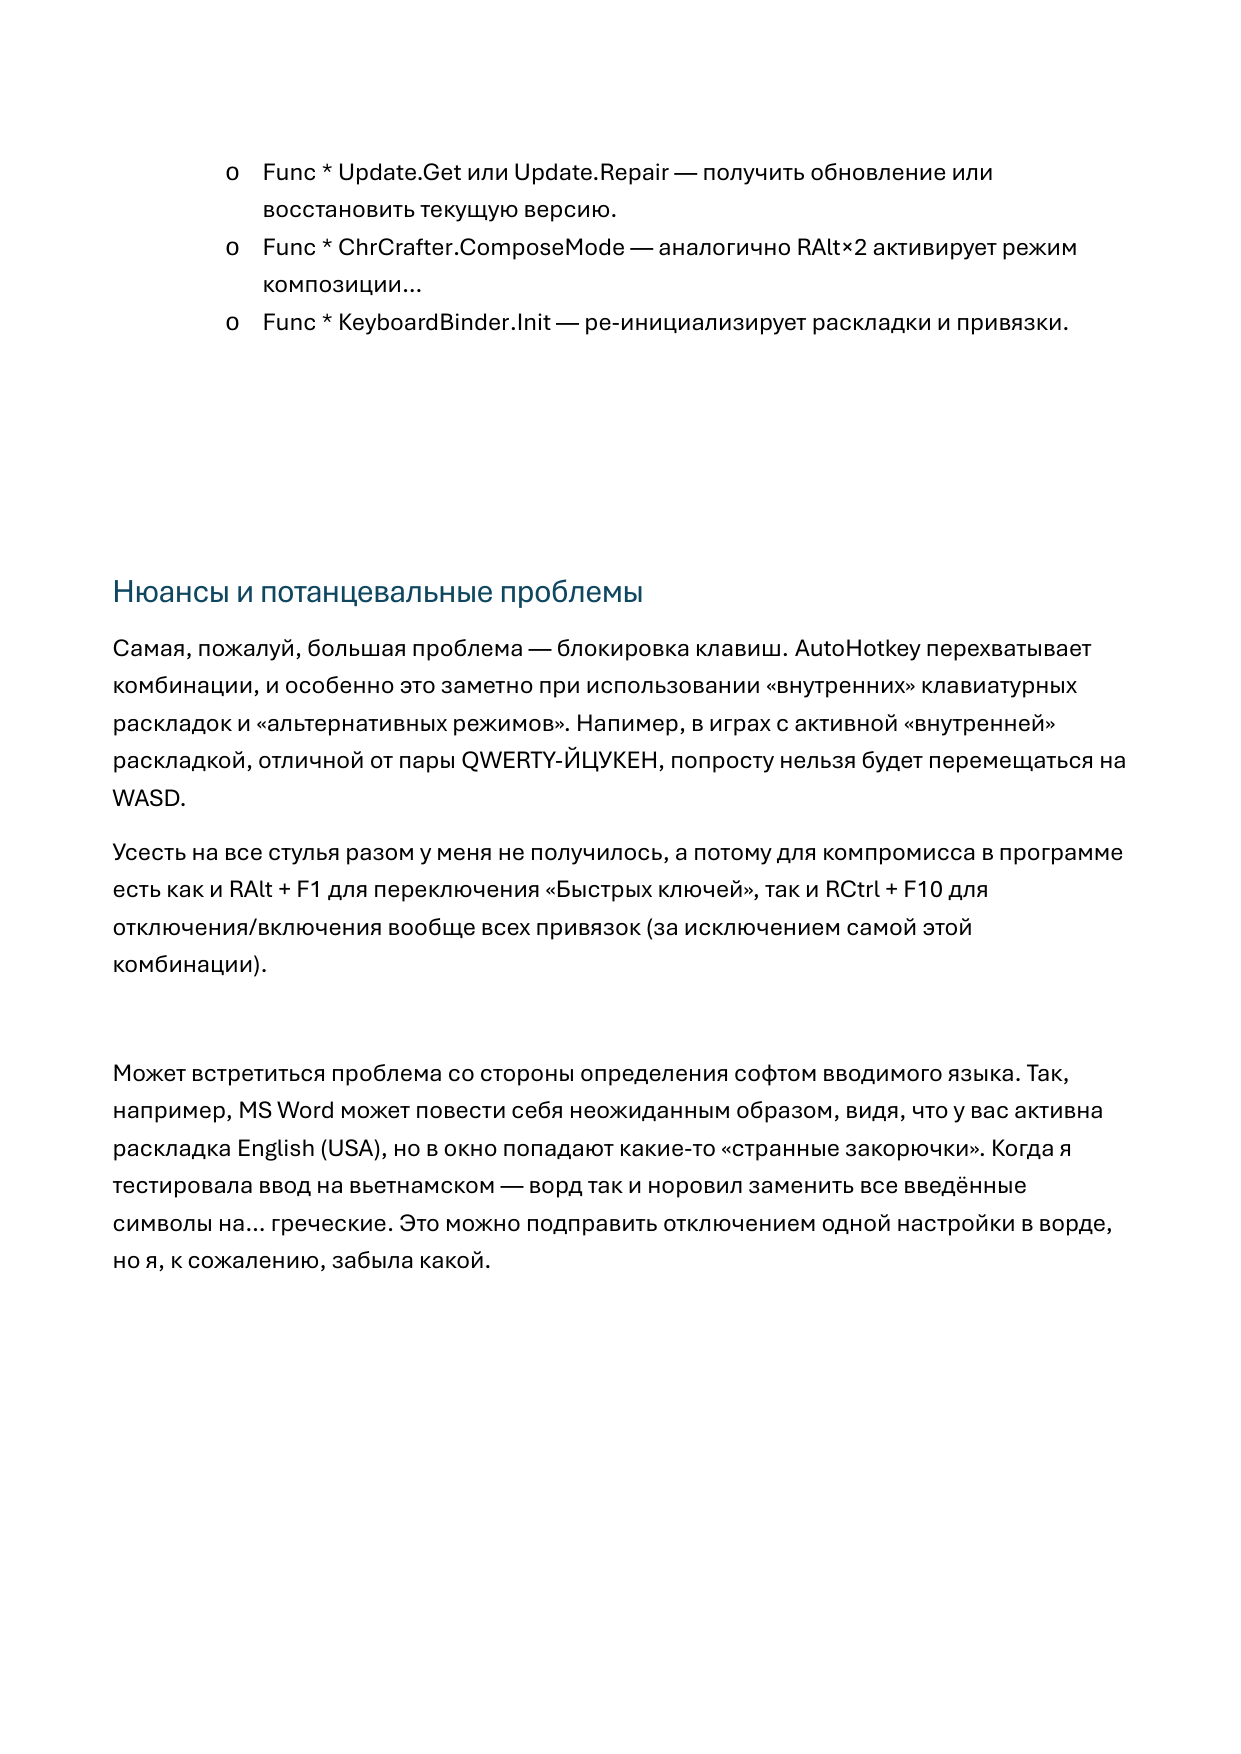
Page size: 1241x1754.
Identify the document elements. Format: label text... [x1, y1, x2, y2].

subtitle Нюансы и потанцевальные проблемы [112, 571, 1128, 612]
text Может встретиться проблема со стороны определения софтом вводимого языка. Так, например, MS Word может повести себя неожиданным образом, видя, что у вас активна раскладка English (USA), но в окно попадают какие-то «странные закорючки». Когда я тестировала ввод на вьетнамском — ворд так и норовил заменить все введённые символы на… греческие. Это можно подправить отключением одной настройки в ворде, но я, к сожалению, забыла какой. [112, 1051, 1128, 1276]
list Func * ChrCrafter.ComposeMode — аналогично RAlt×2 активирует режим композиции… [225, 225, 1128, 300]
text Усесть на все стулья разом у меня не получилось, а потому для компромисса в программе есть как и RAlt + F1 для переключения «Быстрых ключей», так и RCtrl + F10 для отключения/включения вообще всех привязок (за исключением самой этой комбинации). [112, 830, 1128, 980]
list Func * KeyboardBinder.Init — ре-инициализирует раскладки и привязки. [225, 300, 1128, 337]
text Самая, пожалуй, большая проблема — блокировка клавиш. AutoHotkey перехватывает комбинации, и особенно это заметно при использовании «внутренних» клавиатурных раскладок и «альтернативных режимов». Напимер, в играх с активной «внутренней» раскладкой, отличной от пары QWERTY-ЙЦУКЕН, попросту нельзя будет перемещаться на WASD. [112, 626, 1128, 813]
list Func * Update.Get или Update.Repair — получить обновление или восстановить текущую версию. [225, 150, 1128, 225]
